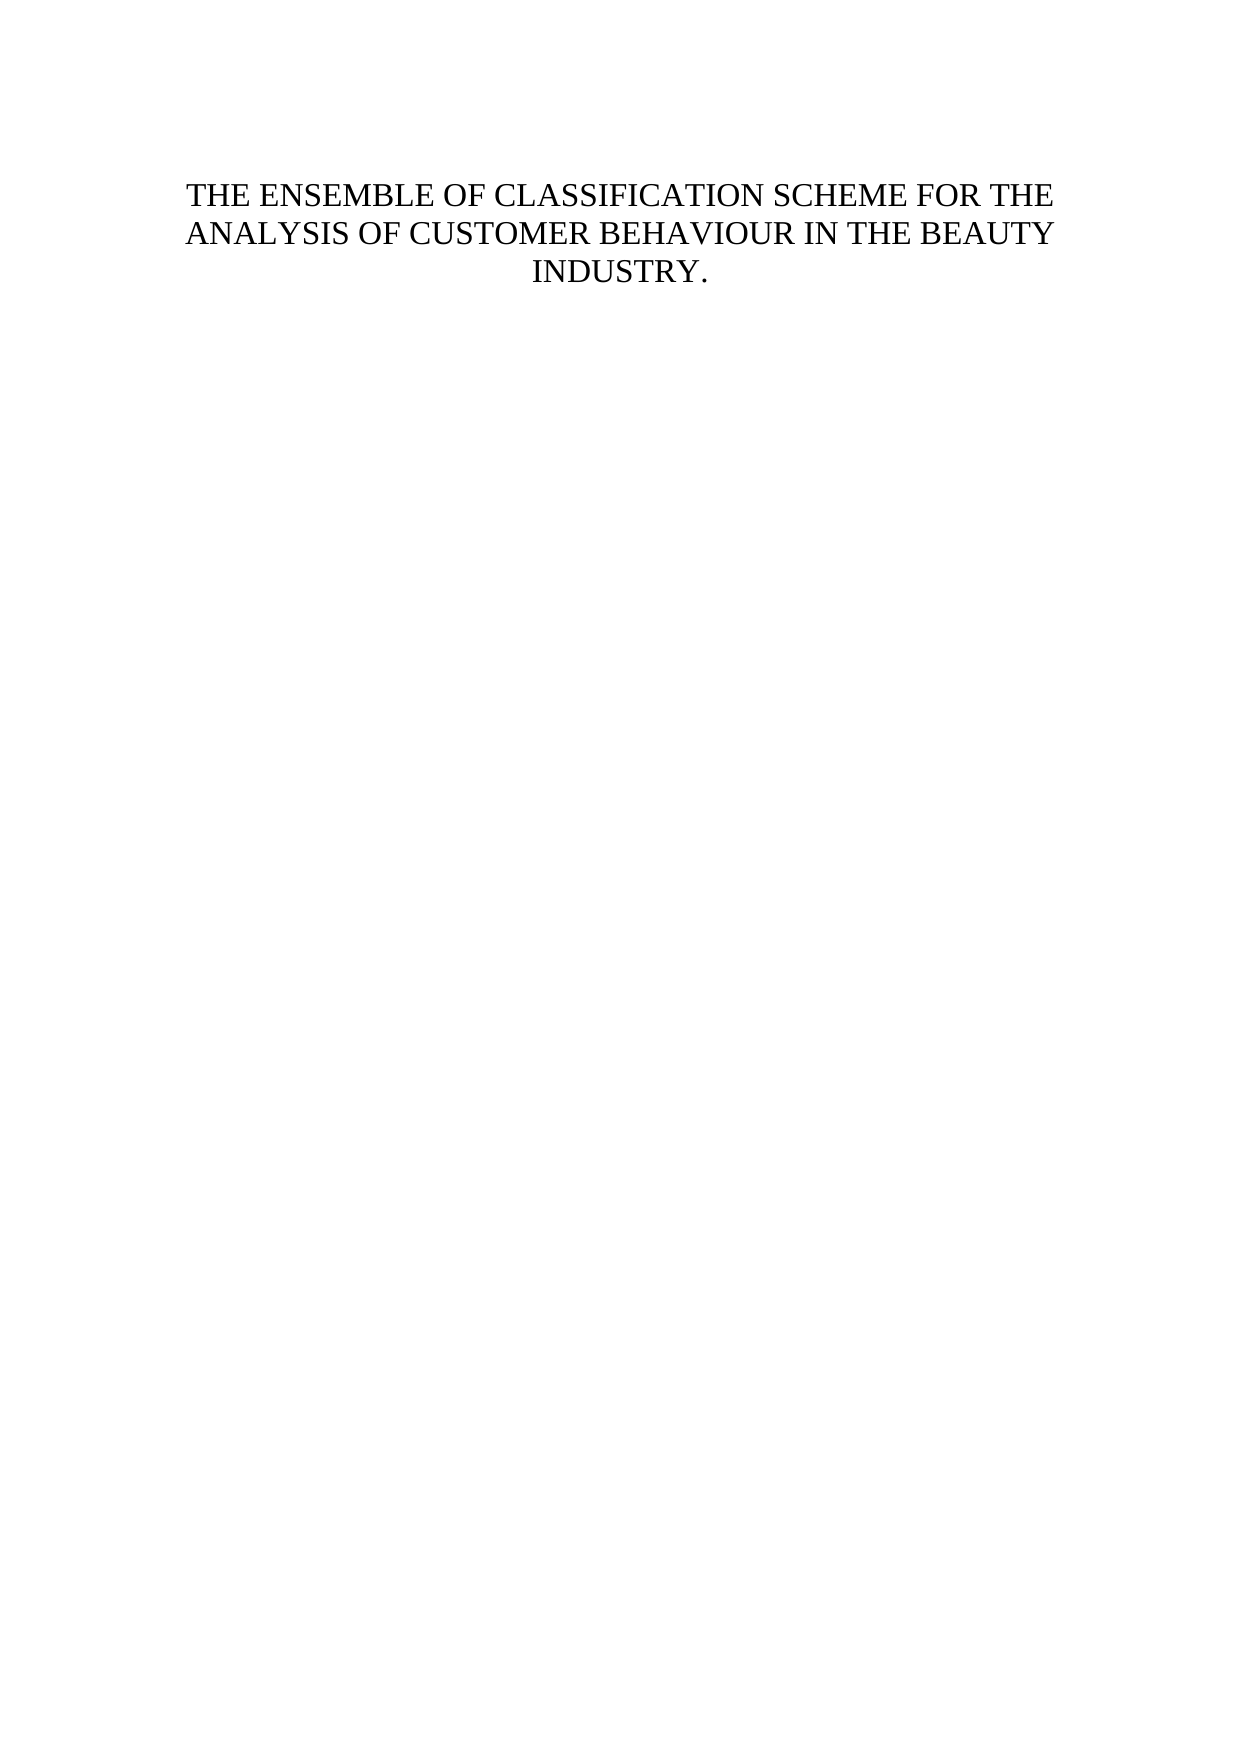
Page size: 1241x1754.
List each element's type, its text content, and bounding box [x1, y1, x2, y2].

subtitle THE ENSEMBLE OF CLASSIFICATION SCHEME FOR THE ANALYSIS OF CUSTOMER BEHAVIOUR IN THE BEAUTY INDUSTRY. [150, 175, 1090, 290]
